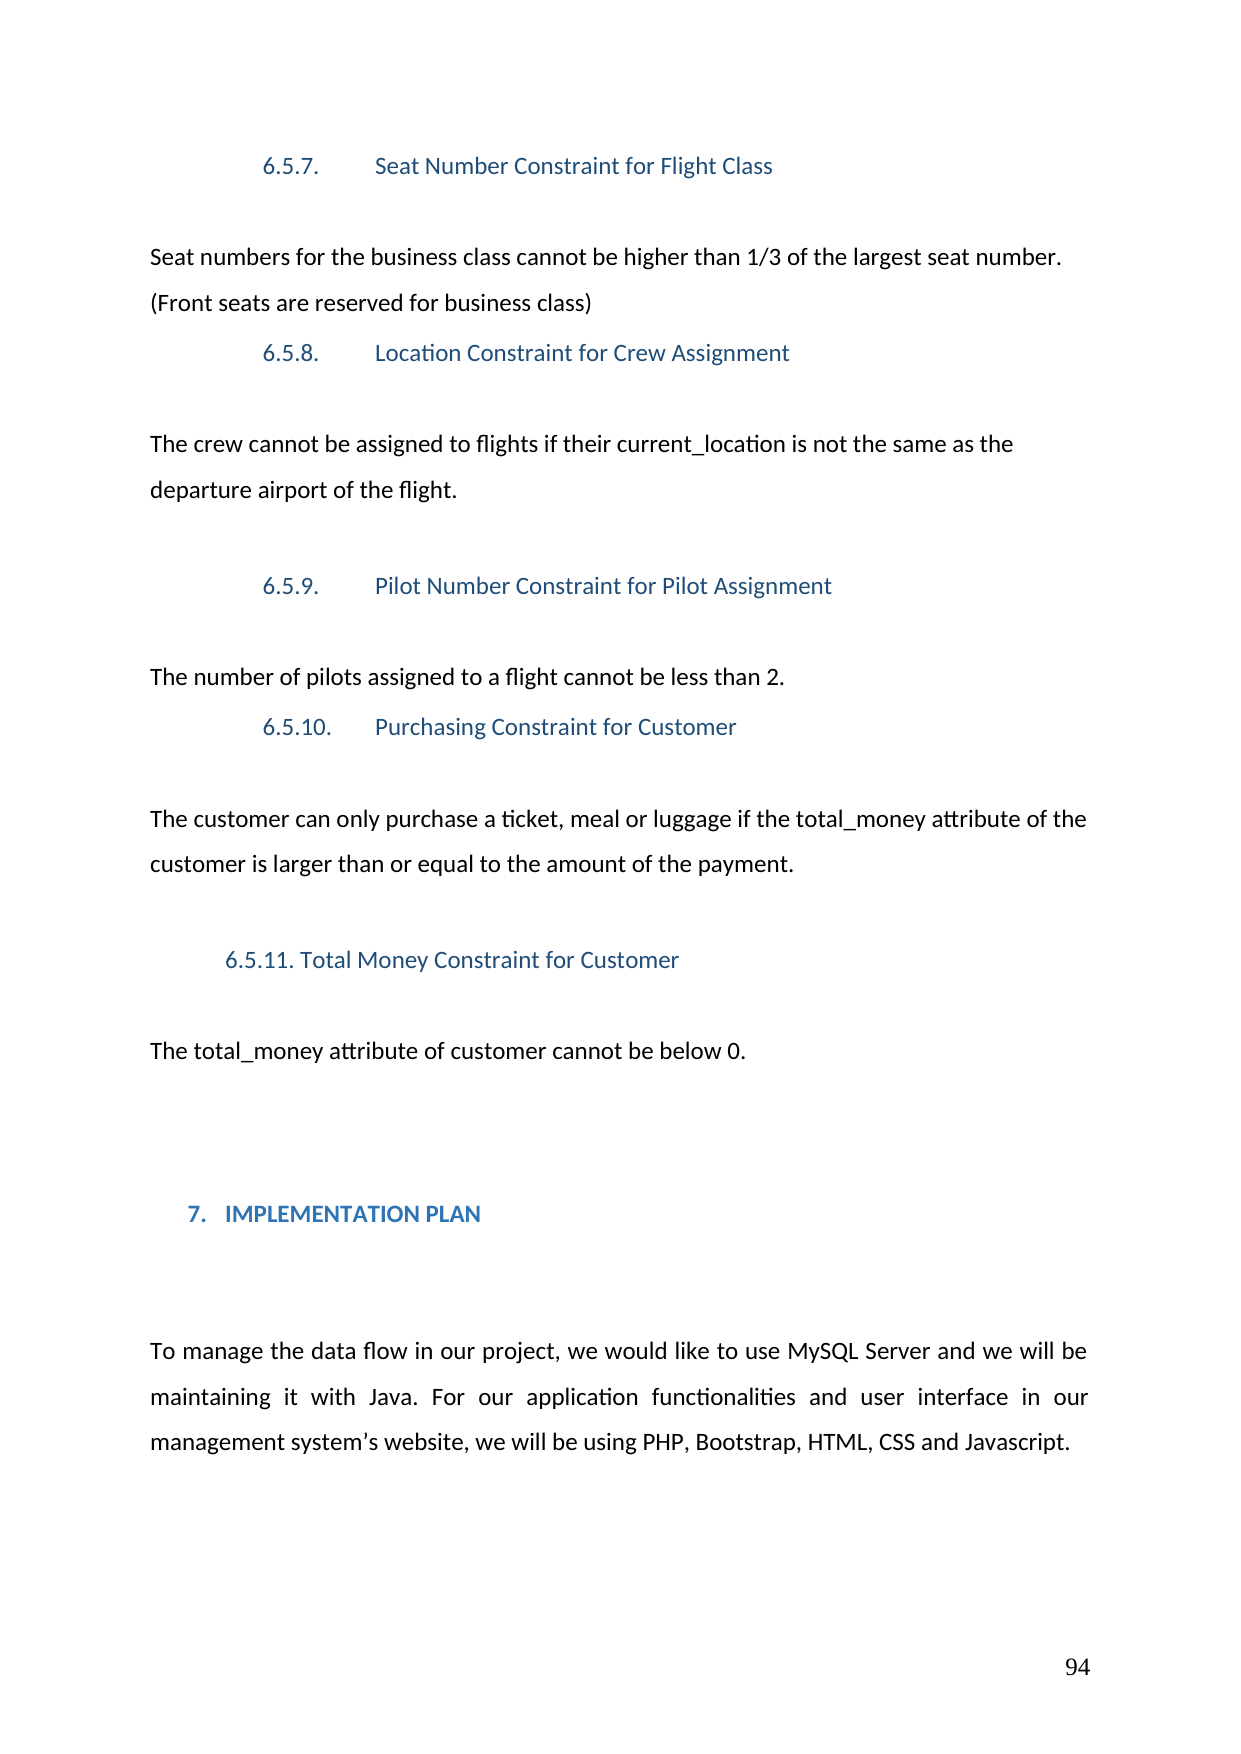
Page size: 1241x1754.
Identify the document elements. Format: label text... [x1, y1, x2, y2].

text To manage the data flow in our project, we would like to use MySQL Server and we will be maintaining it with Java. For our application functionalities and user interface in our management system’s website, we will be using PHP, Bootstrap, HTML, CSS and Javascript. [150, 1335, 1090, 1457]
text The total_money attribute of customer cannot be below 0. [150, 1036, 1090, 1066]
subtitle Purchasing Constraint for Customer [262, 711, 1090, 742]
subtitle Location Constraint for Crew Assignment [262, 337, 1090, 368]
subtitle Seat Number Constraint for Flight Class [262, 150, 1090, 181]
subtitle Pilot Number Constraint for Pilot Assignment [262, 570, 1090, 600]
subtitle IMPLEMENTATION PLAN [187, 1198, 1090, 1228]
text The crew cannot be assigned to flights if their current_location is not the same as the departure airport of the flight. [150, 428, 1090, 505]
text The number of pilots assigned to a flight cannot be less than 2. [150, 661, 1090, 692]
text The customer can only purchase a ticket, meal or luggage if the total_money attribute of the customer is larger than or equal to the amount of the payment. [150, 803, 1090, 879]
text Seat numbers for the business class cannot be higher than 1/3 of the largest seat number. (Front seats are reserved for business class) [150, 241, 1090, 318]
subtitle Total Money Constraint for Customer [225, 944, 1090, 974]
